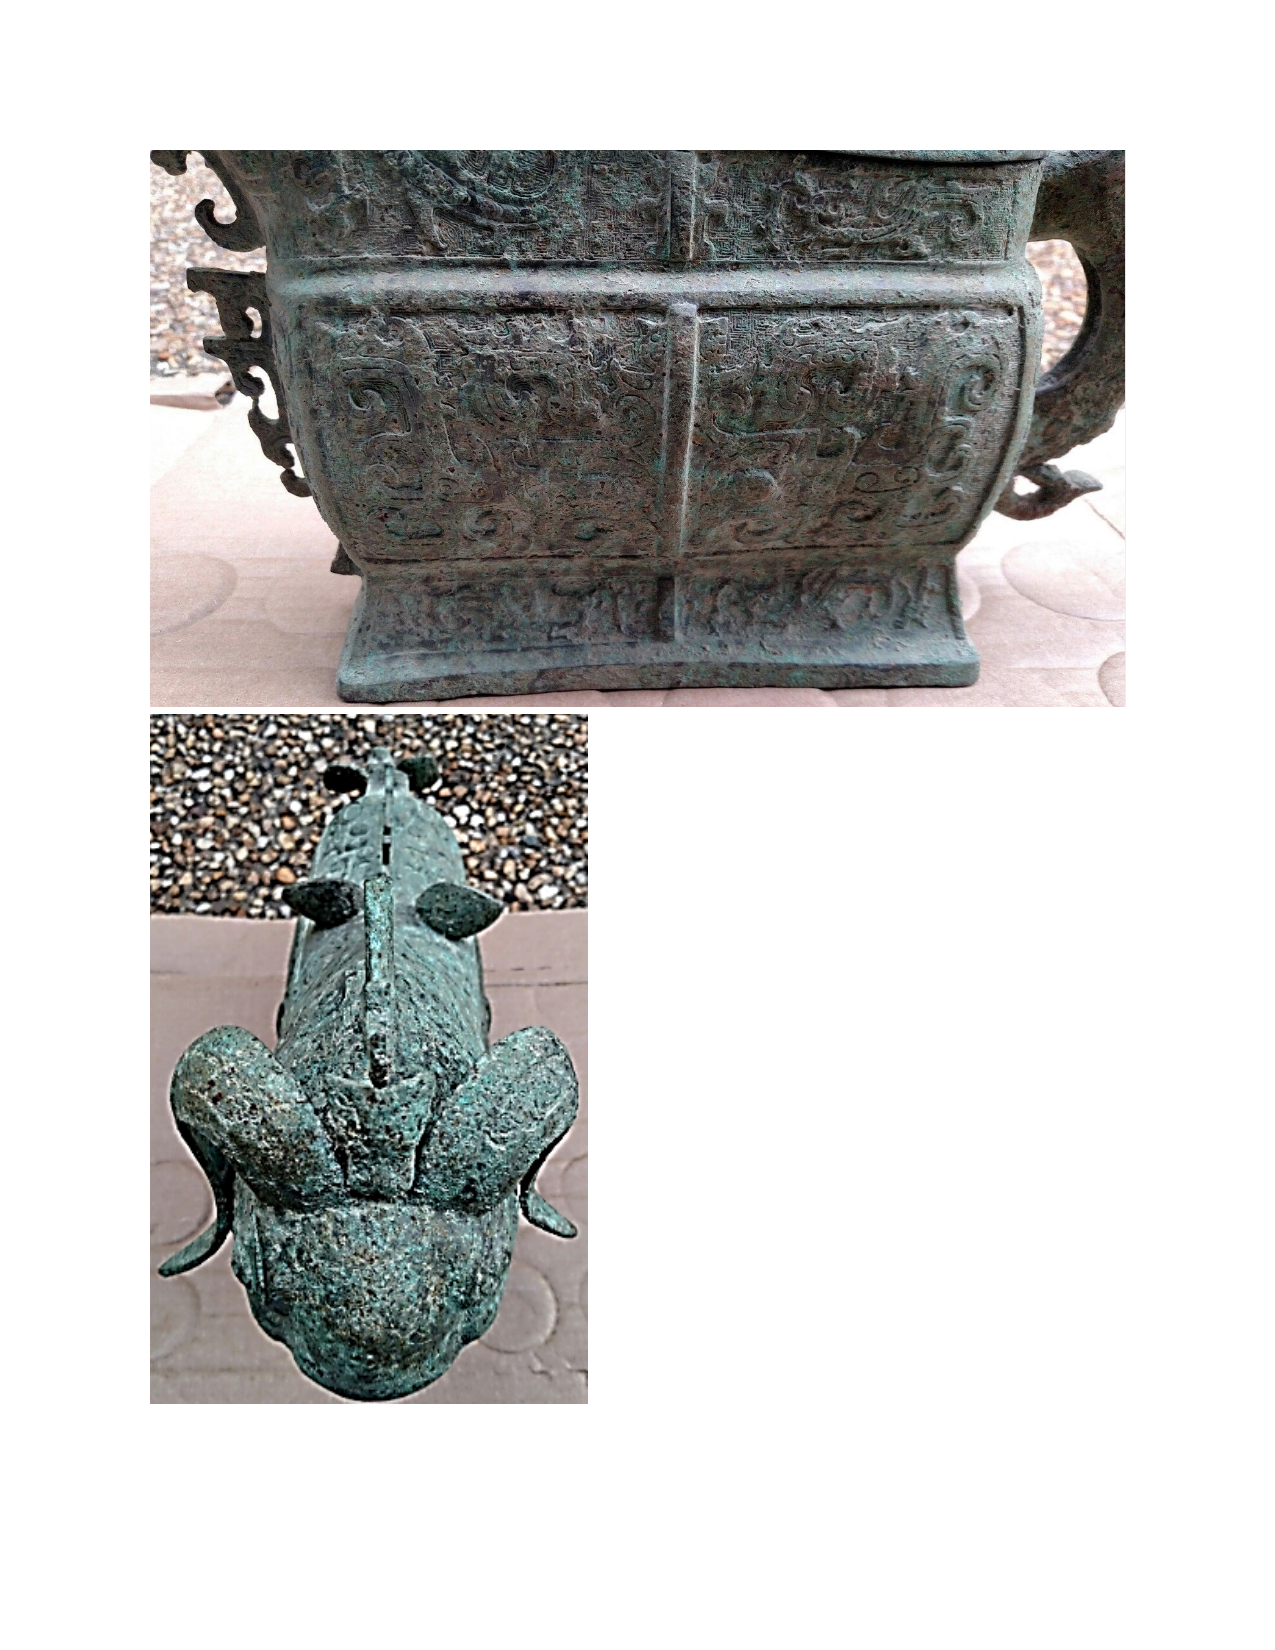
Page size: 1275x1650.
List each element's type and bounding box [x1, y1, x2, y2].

picture [150, 150, 1125, 707]
picture [150, 714, 588, 1404]
